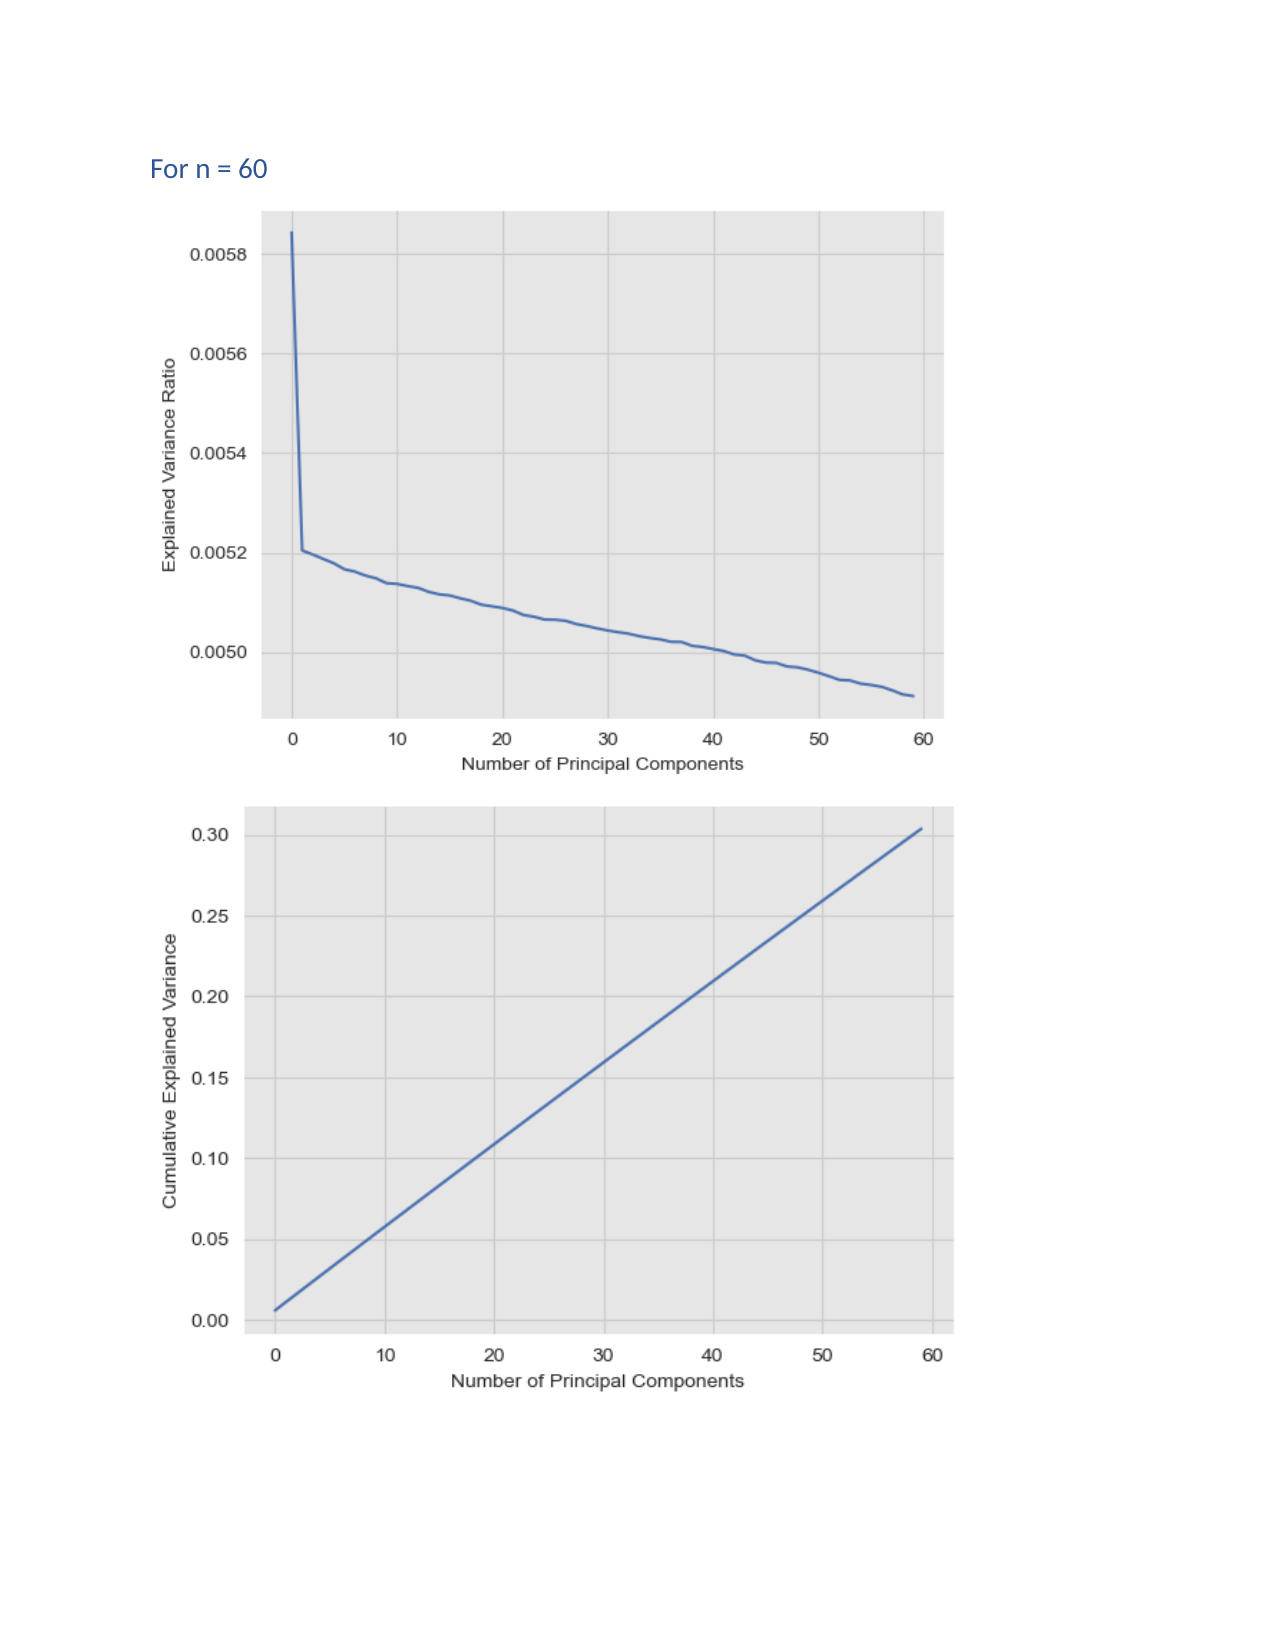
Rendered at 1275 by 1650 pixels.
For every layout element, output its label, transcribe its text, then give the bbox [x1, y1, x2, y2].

subtitle For n = 60 [150, 150, 1125, 186]
picture [150, 196, 958, 788]
picture [150, 791, 967, 1406]
